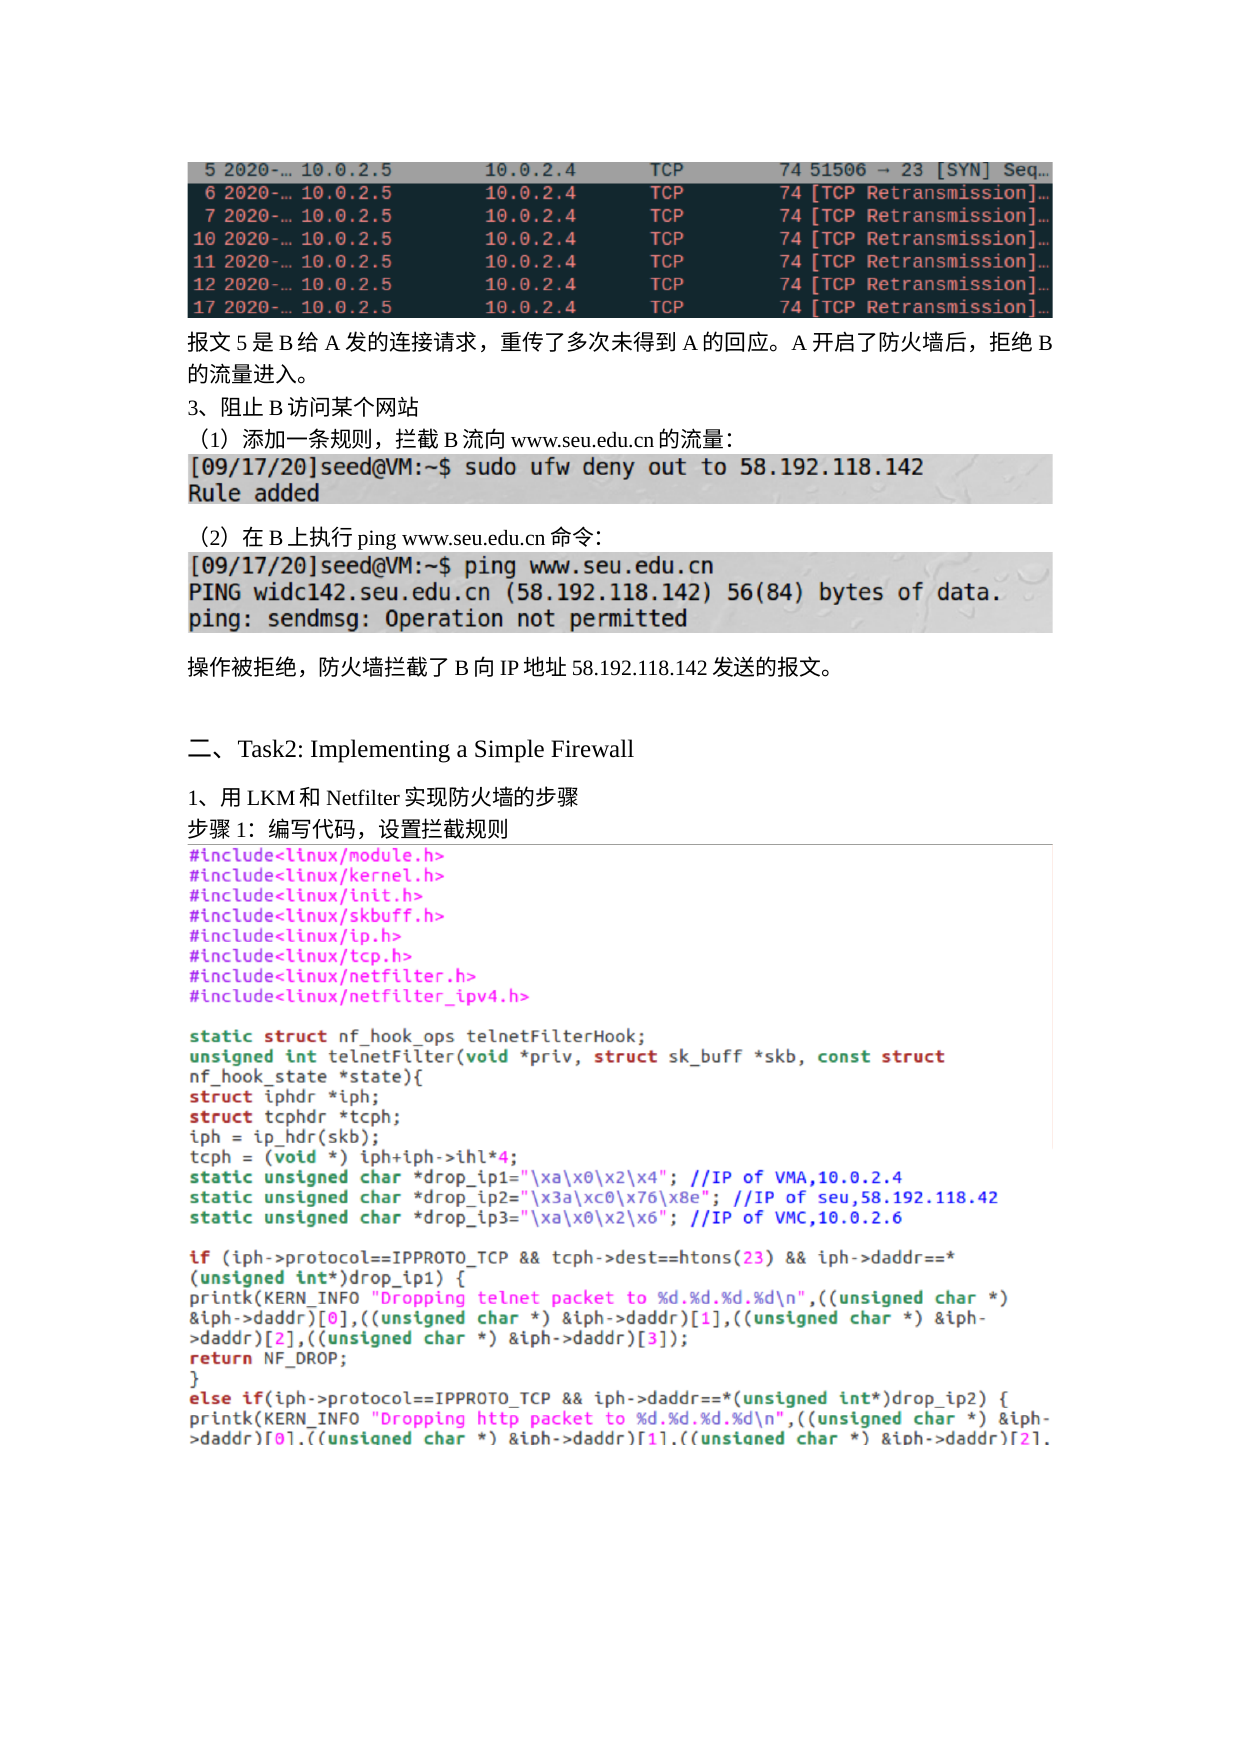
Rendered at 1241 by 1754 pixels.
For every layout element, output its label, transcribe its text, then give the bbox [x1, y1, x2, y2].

picture [187, 844, 1053, 1445]
text 步骤1：编写代码，设置拦截规则 [187, 812, 1053, 844]
text 二、Task2: Implementing a Simple Firewall [187, 714, 1053, 779]
text （1）添加一条规则，拦截B流向www.seu.edu.cn的流量： [187, 422, 1053, 454]
text 操作被拒绝，防火墙拦截了B向IP地址58.192.118.142发送的报文。 [187, 649, 1053, 682]
text （2）在B上执行ping www.seu.edu.cn命令： [187, 519, 1053, 552]
picture [187, 552, 1053, 633]
picture [187, 454, 1053, 504]
text 报文5是B给A发的连接请求，重传了多次未得到A的回应。A开启了防火墙后，拒绝B的流量进入。 [187, 324, 1053, 389]
text 1、用LKM和Netfilter实现防火墙的步骤 [187, 779, 1053, 812]
picture [187, 162, 1053, 318]
text 3、阻止B访问某个网站 [187, 389, 1053, 422]
